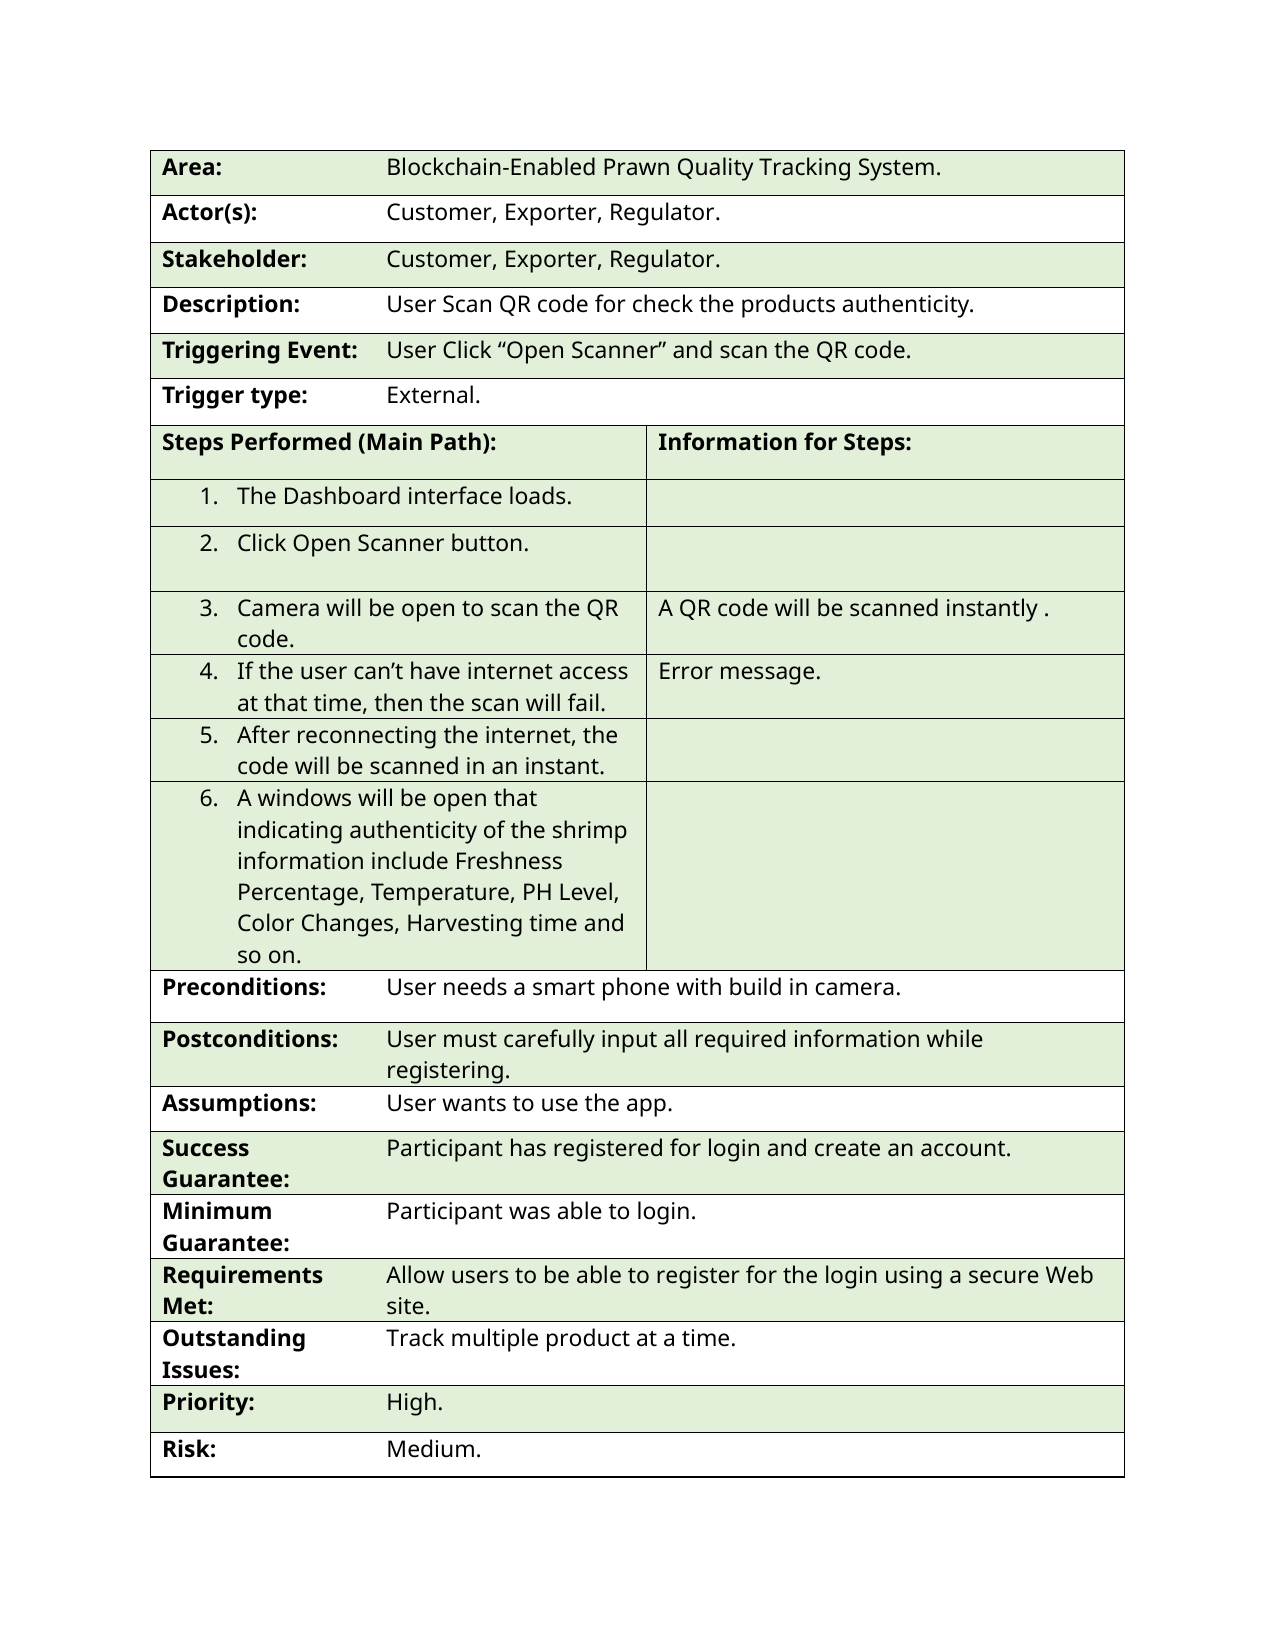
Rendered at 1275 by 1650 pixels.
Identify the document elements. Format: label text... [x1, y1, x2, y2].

table_cell Allow users to be able to register for the login using a secure Web site. [375, 1259, 1124, 1321]
table_cell Trigger type: [151, 379, 375, 425]
table_cell Medium. [375, 1433, 1124, 1476]
table_cell Description: [151, 288, 375, 333]
table_cell Customer, Exporter, Regulator. [375, 243, 1124, 287]
table_cell Area: [151, 151, 375, 195]
table_cell Triggering Event: [151, 334, 375, 378]
table_cell External. [375, 379, 1124, 425]
table_cell Participant was able to login. [375, 1195, 1124, 1258]
table_cell Stakeholder: [151, 243, 375, 287]
table_cell The Dashboard interface loads. [151, 480, 646, 526]
table_cell High. [375, 1386, 1124, 1432]
table_cell Priority: [151, 1386, 375, 1432]
table_cell Actor(s): [151, 196, 375, 242]
table_cell User Scan QR code for check the products authenticity. [375, 288, 1124, 333]
table_cell A windows will be open that indicating authenticity of the shrimp information include Freshness Percentage, Temperature, PH Level, Color Changes, Harvesting time and so on. [151, 782, 646, 970]
table_cell Error message. [647, 655, 1124, 718]
table_cell Click Open Scanner button. [151, 527, 646, 591]
table_cell If the user can’t have internet access at that time, then the scan will fail. [151, 655, 646, 718]
table_cell User needs a smart phone with build in camera. [375, 971, 1124, 1022]
table_cell Preconditions: [151, 971, 375, 1022]
table_cell Postconditions: [151, 1023, 375, 1086]
table_cell [647, 480, 1124, 526]
table_cell User wants to use the app. [375, 1087, 1124, 1131]
table_cell [647, 782, 1124, 970]
table_cell A QR code will be scanned instantly . [647, 592, 1124, 654]
table_cell Blockchain-Enabled Prawn Quality Tracking System. [375, 151, 1124, 195]
table_cell Track multiple product at a time. [375, 1322, 1124, 1385]
table_cell Outstanding Issues: [151, 1322, 375, 1385]
table_cell User Click “Open Scanner” and scan the QR code. [375, 334, 1124, 378]
table_cell [647, 527, 1124, 591]
table_cell [647, 719, 1124, 781]
table_cell Minimum Guarantee: [151, 1195, 375, 1258]
table_cell Participant has registered for login and create an account. [375, 1132, 1124, 1194]
table_cell User must carefully input all required information while registering. [375, 1023, 1124, 1086]
table_cell Risk: [151, 1433, 375, 1476]
table_cell Requirements Met: [151, 1259, 375, 1321]
table_cell Customer, Exporter, Regulator. [375, 196, 1124, 242]
table_cell After reconnecting the internet, the code will be scanned in an instant. [151, 719, 646, 781]
table_cell Camera will be open to scan the QR code. [151, 592, 646, 654]
table_cell Information for Steps: [647, 426, 1124, 479]
table_cell Success Guarantee: [151, 1132, 375, 1194]
table_cell Assumptions: [151, 1087, 375, 1131]
table_cell Steps Performed (Main Path): [151, 426, 646, 479]
